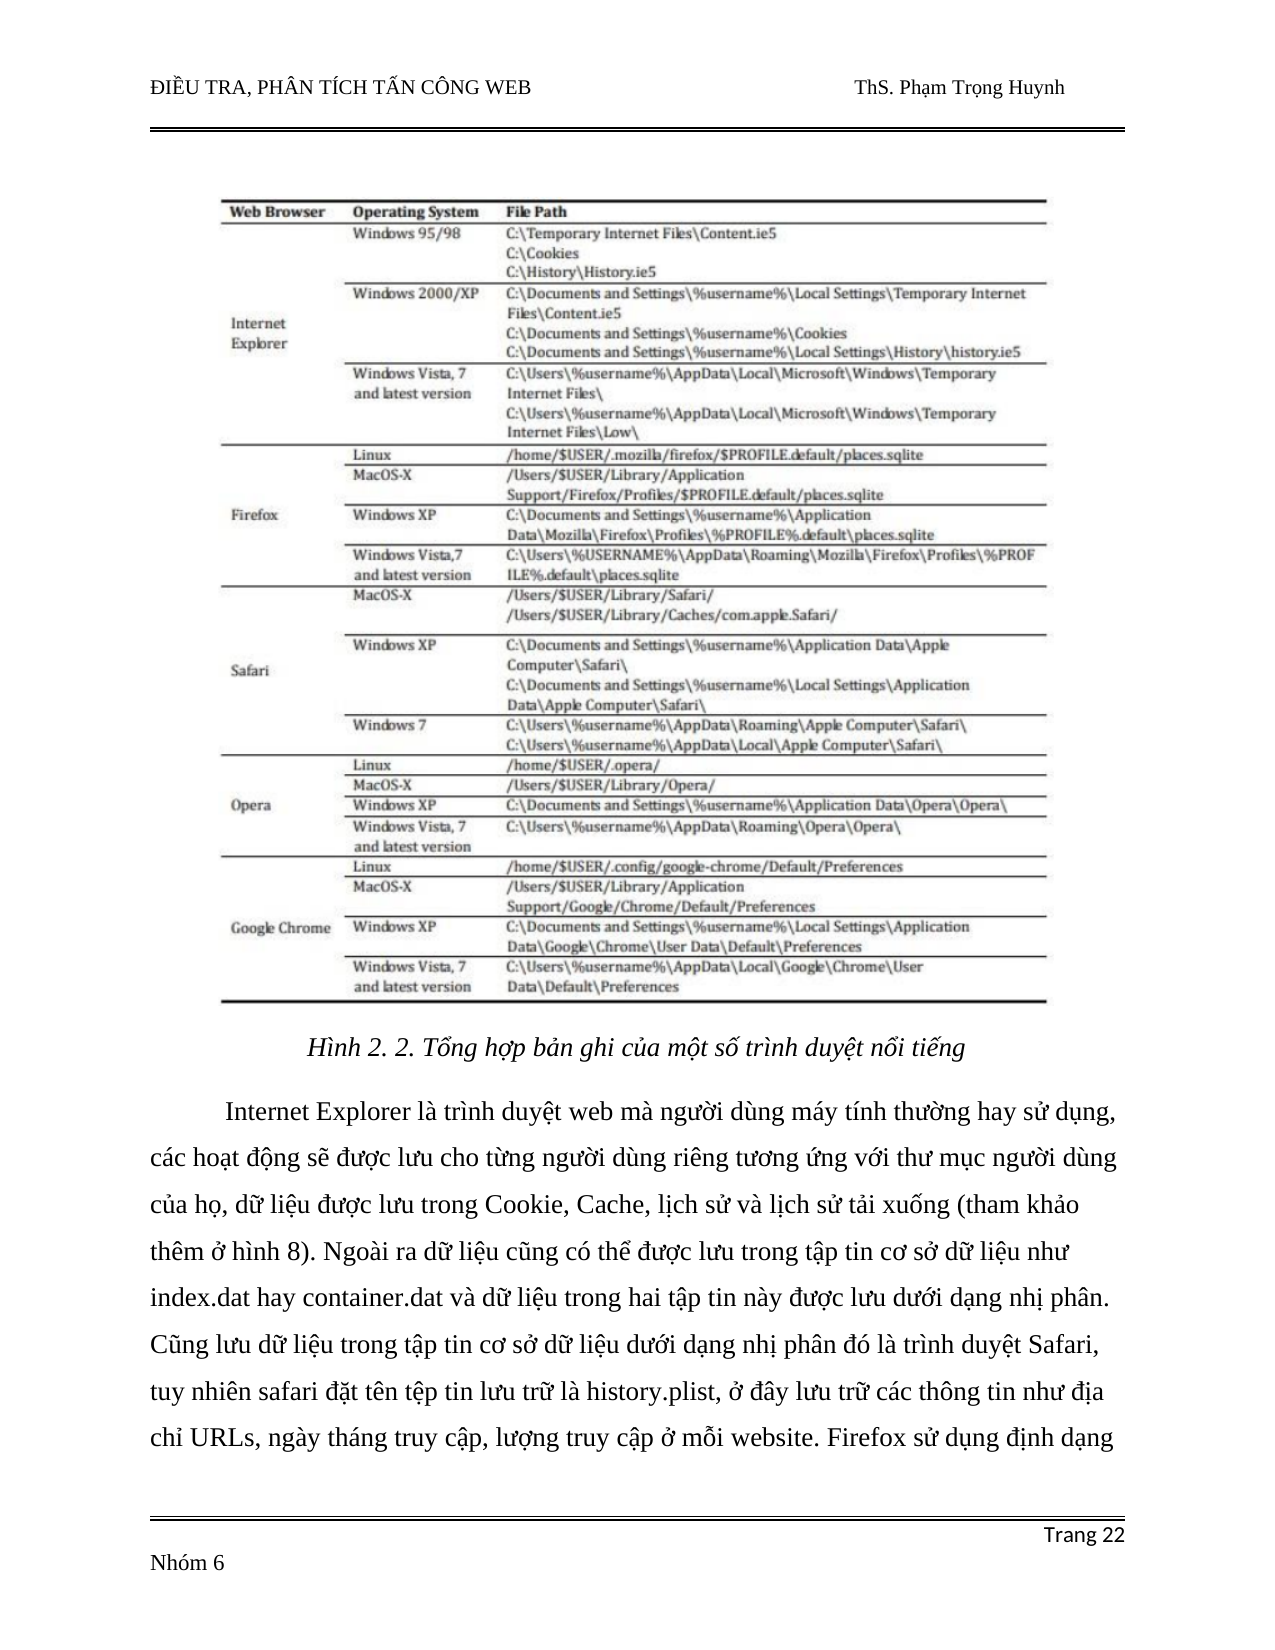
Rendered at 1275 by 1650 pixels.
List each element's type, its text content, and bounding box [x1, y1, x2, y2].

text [150, 1095, 1125, 1452]
picture [216, 192, 1059, 1006]
text Hình 2. 2. Tổng hợp bản ghi của một số trình duyệt nổi tiếng [150, 1031, 1125, 1062]
